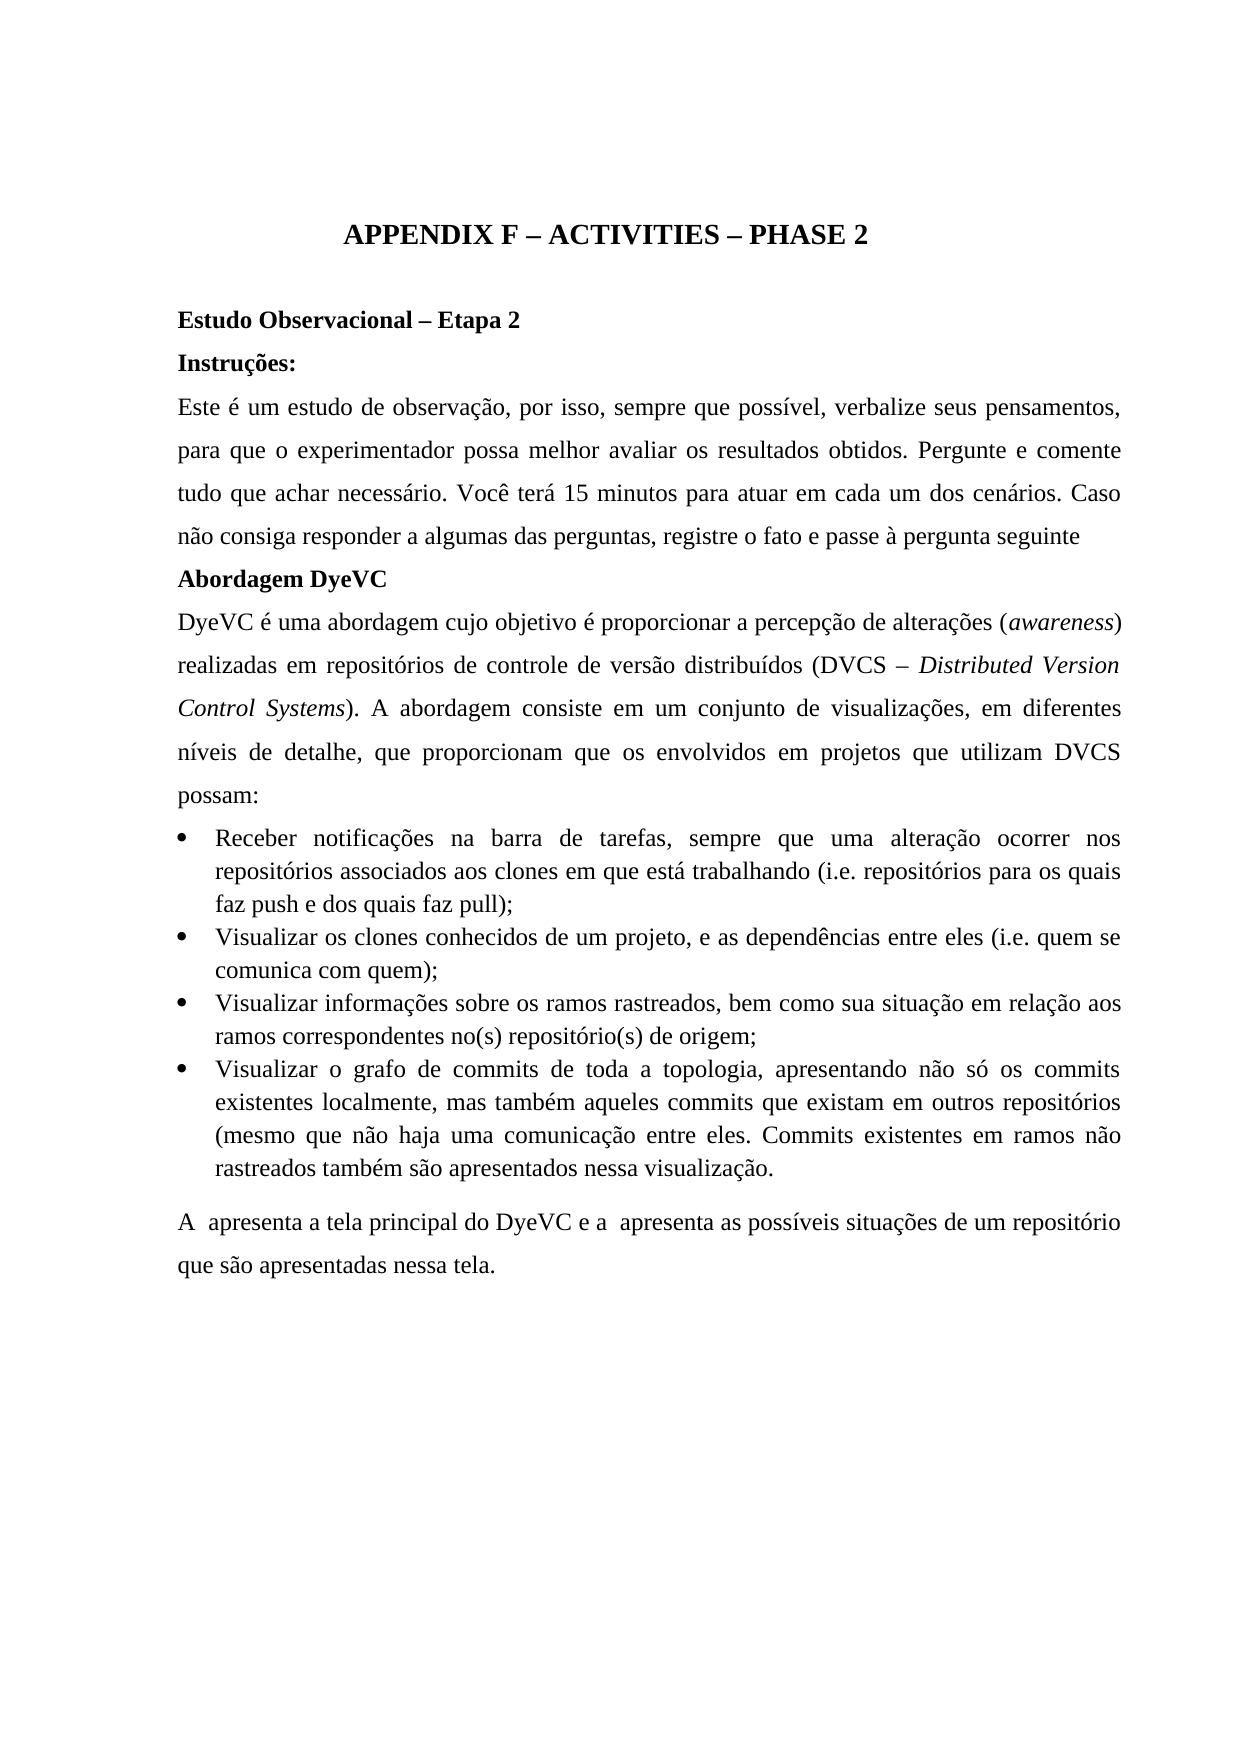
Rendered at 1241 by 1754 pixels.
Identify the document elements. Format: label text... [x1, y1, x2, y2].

list Receber notificações na barra de tarefas, sempre que uma alteração ocorrer nos repositórios associados aos clones em que está trabalhando (i.e. repositórios para os quais faz push e dos quais faz pull); [177, 823, 1122, 918]
list Visualizar informações sobre os ramos rastreados, bem como sua situação em relação aos ramos correspondentes no(s) repositório(s) de origem; [177, 988, 1122, 1050]
text Estudo Observacional – Etapa 2 [177, 305, 1122, 334]
text Instruções: [177, 348, 1122, 377]
list Visualizar os clones conhecidos de um projeto, e as dependências entre eles (i.e. quem se comunica com quem); [177, 922, 1122, 984]
text Abordagem DyeVC [177, 564, 1122, 593]
text DyeVC é uma abordagem cujo objetivo é proporcionar a percepção de alterações (awareness) realizadas em repositórios de controle de versão distribuídos (DVCS – Distributed Version Control Systems). A abordagem consiste em um conjunto de visualizações, em diferentes níveis de detalhe, que proporcionam que os envolvidos em projetos que utilizam DVCS possam: [177, 607, 1122, 808]
list Visualizar o grafo de commits de toda a topologia, apresentando não só os commits existentes localmente, mas também aqueles commits que existam em outros repositórios (mesmo que não haja uma comunicação entre eles. Commits existentes em ramos não rastreados também são apresentados nessa visualização. [177, 1054, 1122, 1182]
text – Activities – Phase 2 [177, 217, 1122, 251]
text Este é um estudo de observação, por isso, sempre que possível, verbalize seus pensamentos, para que o experimentador possa melhor avaliar os resultados obtidos. Pergunte e comente tudo que achar necessário. Você terá 15 minutos para atuar em cada um dos cenários. Caso não consiga responder a algumas das perguntas, registre o fato e passe à pergunta seguinte [177, 392, 1122, 550]
text A Fig. 1 apresenta a tela principal do DyeVC e a Tabela 1 apresenta as possíveis situações de um repositório que são apresentadas nessa tela. [177, 1207, 1122, 1279]
